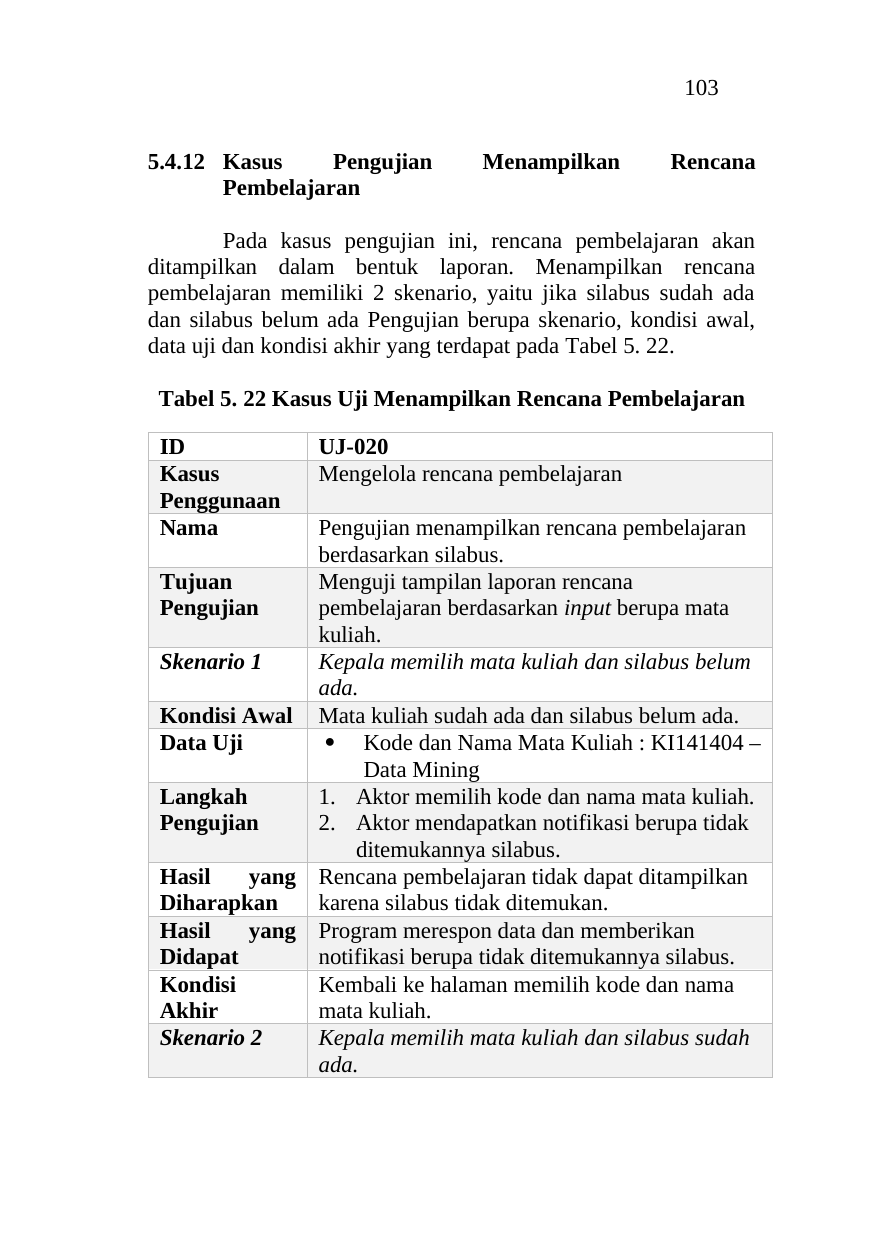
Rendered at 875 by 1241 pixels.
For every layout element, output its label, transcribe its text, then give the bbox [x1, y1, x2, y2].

table_cell Skenario 1 [149, 648, 307, 701]
table_cell Kasus Penggunaan [149, 461, 307, 513]
table_cell Langkah Pengujian [149, 783, 307, 862]
table_cell Menguji tampilan laporan rencana pembelajaran berdasarkan input berupa mata kuliah. [308, 568, 772, 647]
table_cell Pengujian menampilkan rencana pembelajaran berdasarkan silabus. [308, 514, 772, 567]
table_cell Kondisi Awal [149, 702, 307, 728]
text Tabel 5. 22 Kasus Uji Menampilkan Rencana Pembelajaran [148, 385, 756, 411]
table_cell Kembali ke halaman memilih kode dan nama mata kuliah. [308, 971, 772, 1023]
table_cell Mata kuliah sudah ada dan silabus belum ada. [308, 702, 772, 728]
subtitle Kasus Pengujian Menampilkan Rencana Pembelajaran [148, 148, 756, 200]
table_cell Hasil yang Didapat [149, 917, 307, 969]
table_header ID [149, 433, 307, 459]
table_cell Program merespon data dan memberikan notifikasi berupa tidak ditemukannya silabus. [308, 917, 772, 969]
table_cell Kondisi Akhir [149, 971, 307, 1023]
table_cell Aktor memilih kode dan nama mata kuliah. Aktor mendapatkan notifikasi berupa tidak ditemukannya silabus. [308, 783, 772, 862]
table_cell Kepala memilih mata kuliah dan silabus belum ada. [308, 648, 772, 701]
text Pada kasus pengujian ini, rencana pembelajaran akan ditampilkan dalam bentuk laporan. Menampilkan rencana pembelajaran memiliki 2 skenario, yaitu jika silabus sudah ada dan silabus belum ada Pengujian berupa skenario, kondisi awal, data uji dan kondisi akhir yang terdapat pada Tabel 5. 22. [148, 227, 756, 358]
table_cell Kepala memilih mata kuliah dan silabus sudah ada. [308, 1024, 772, 1077]
table_cell Nama [149, 514, 307, 567]
table_cell Rencana pembelajaran tidak dapat ditampilkan karena silabus tidak ditemukan. [308, 863, 772, 916]
table_header UJ-020 [308, 433, 772, 459]
table_cell Kode dan Nama Mata Kuliah : KI141404 – Data Mining [308, 729, 772, 782]
table_cell Skenario 2 [149, 1024, 307, 1077]
table_cell Hasil yang Diharapkan [149, 863, 307, 916]
table_cell Tujuan Pengujian [149, 568, 307, 647]
table_cell Mengelola rencana pembelajaran [308, 461, 772, 513]
table_cell Data Uji [149, 729, 307, 782]
